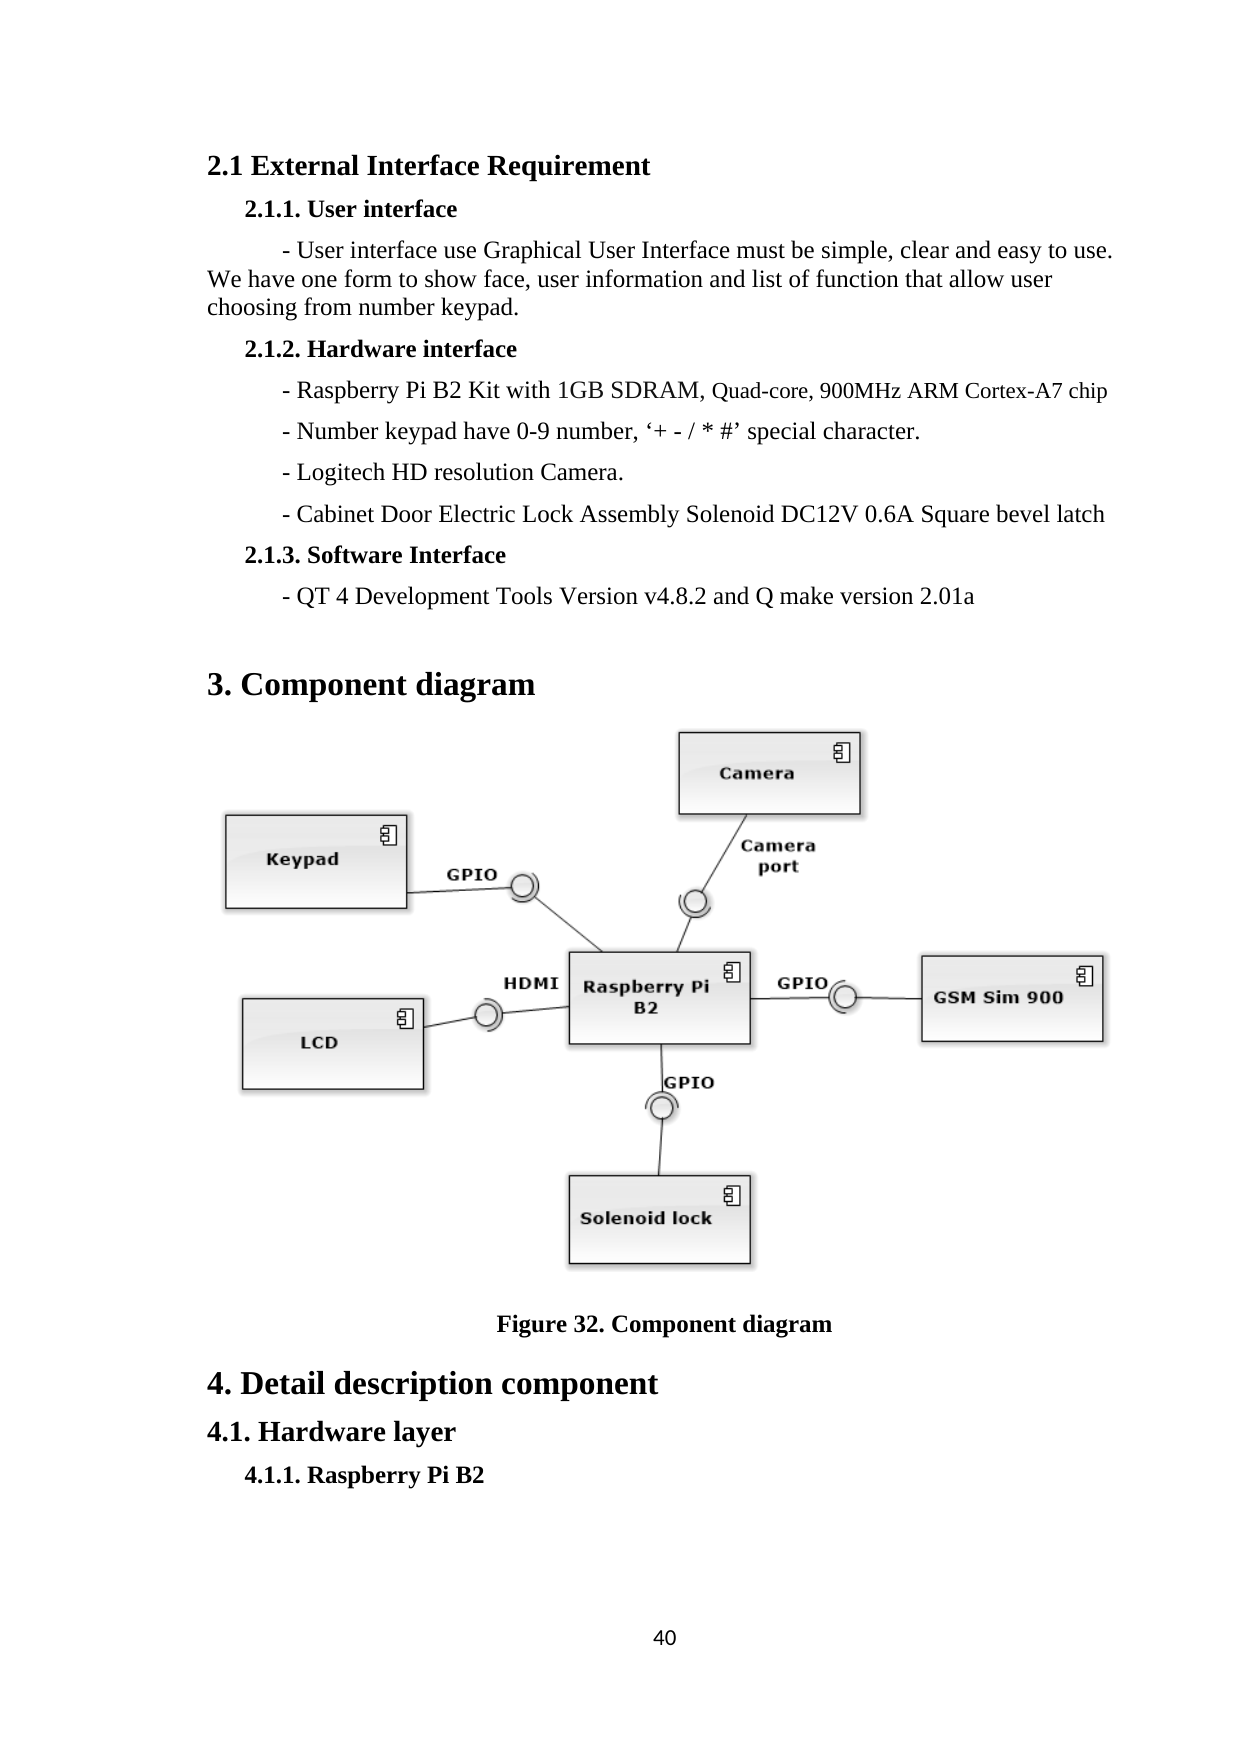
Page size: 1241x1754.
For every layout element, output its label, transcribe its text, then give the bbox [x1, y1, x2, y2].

text - Number keypad have 0-9 number, ‘+ - / * #’ special character. [207, 416, 1122, 445]
text 2.1.2. Hardware interface [207, 334, 1122, 362]
text 4.1.1. Raspberry Pi B2 [207, 1460, 1122, 1489]
text 4.1. Hardware layer [207, 1414, 1122, 1448]
list 3. Component diagram [207, 664, 1122, 702]
text - Logitech HD resolution Camera. [207, 457, 1122, 486]
text - QT 4 Development Tools Version v4.8.2 and Q make version 2.01a [207, 581, 1122, 610]
text - Raspberry Pi B2 Kit with 1GB SDRAM, Quad-core, 900MHz ARM Cortex-A7 chip [207, 375, 557, 404]
text 2.1.1. User interface [207, 194, 1122, 222]
text - Raspberry Pi B2 Kit with 1GB SDRAM, Quad-core, 900MHz ARM Cortex-A7 chip [712, 375, 1122, 404]
text 2.1 External Interface Requirement [207, 148, 1122, 181]
text Figure 32. Component diagram [207, 1309, 1122, 1338]
text 2.1.3. Software Interface [207, 540, 1122, 569]
text - Cabinet Door Electric Lock Assembly Solenoid DC12V 0.6A Square bevel latch [207, 499, 1122, 527]
text - User interface use Graphical User Interface must be simple, clear and easy to use. We have one form to show face, user information and list of function that allow user choosing from number keypad. [207, 235, 1122, 321]
list 4. Detail description component [207, 1363, 1122, 1402]
picture [206, 714, 1123, 1285]
